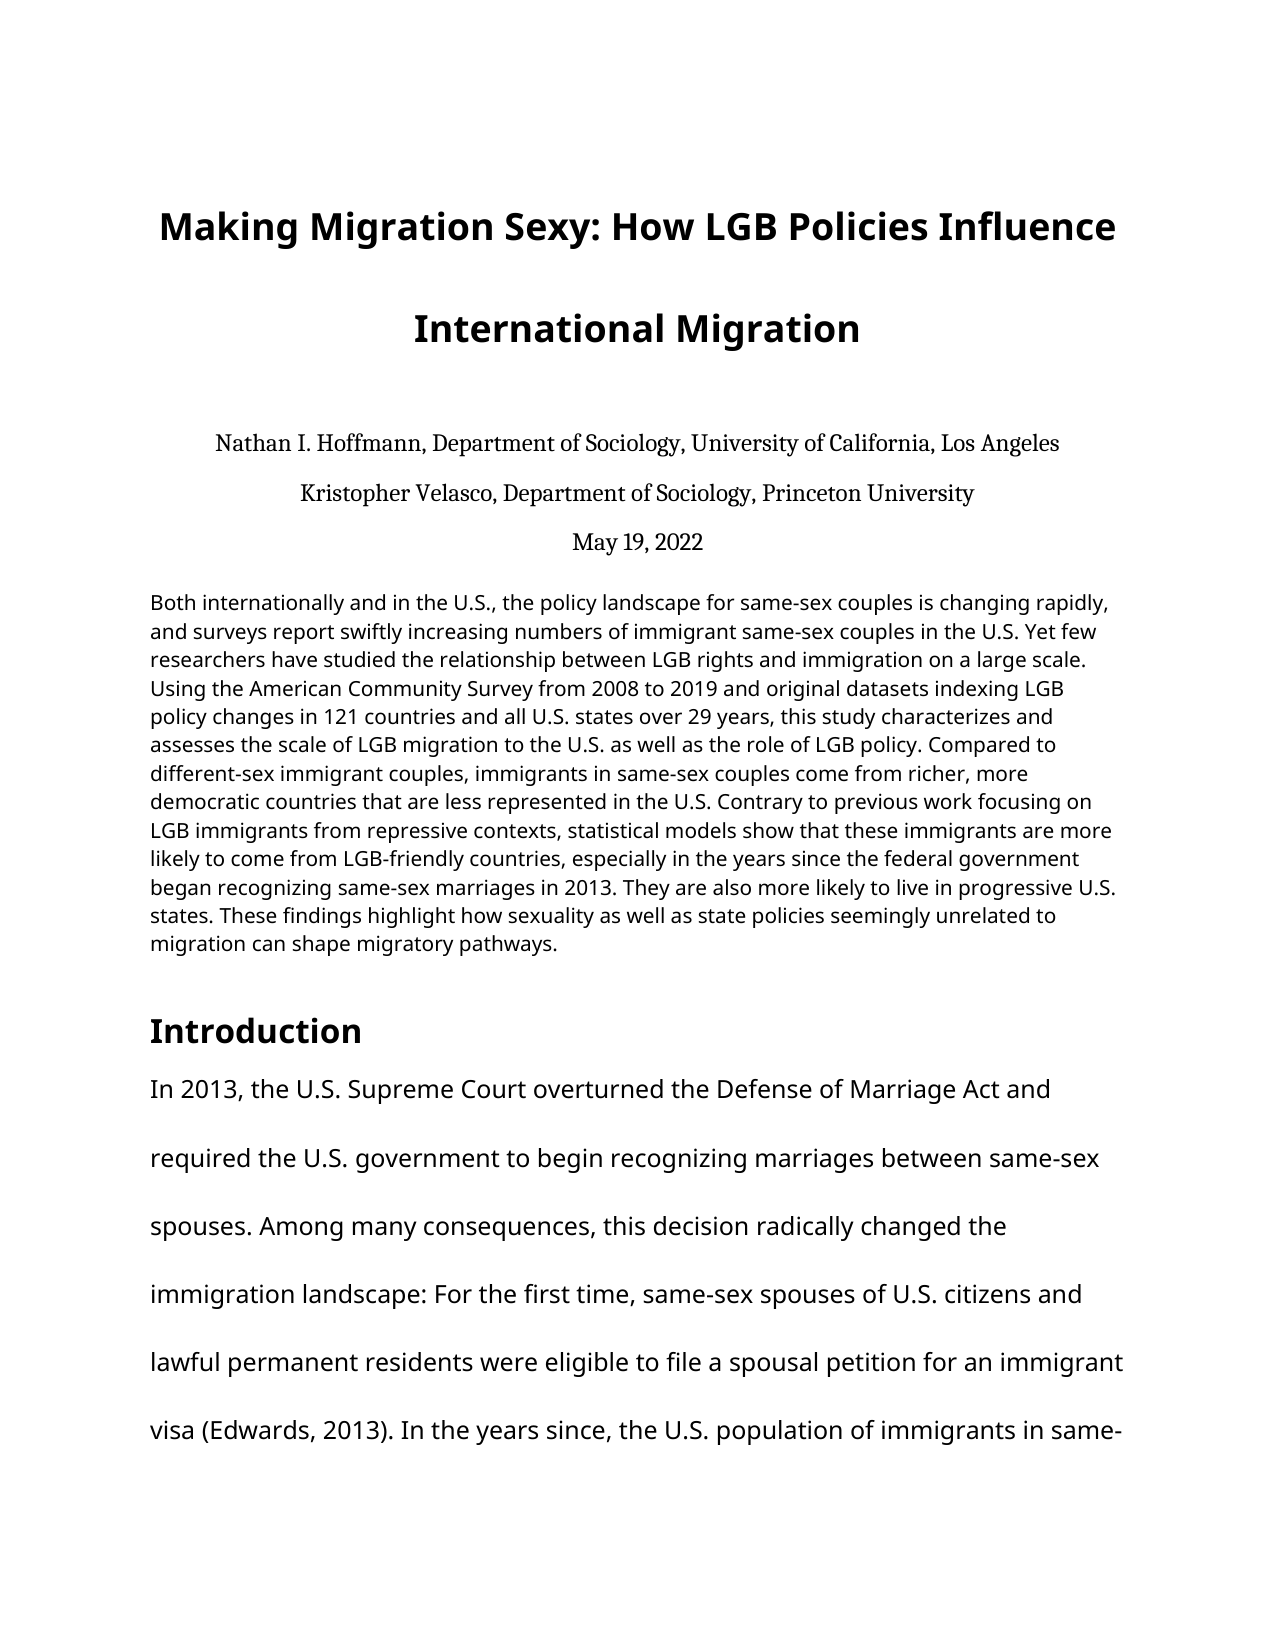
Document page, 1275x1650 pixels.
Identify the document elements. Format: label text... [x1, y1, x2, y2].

text Both internationally and in the U.S., the policy landscape for same-sex couples is changing rapidly, and surveys report swiftly increasing numbers of immigrant same-sex couples in the U.S. Yet few researchers have studied the relationship between LGB rights and immigration on a large scale. Using the American Community Survey from 2008 to 2019 and original datasets indexing LGB policy changes in 121 countries and all U.S. states over 29 years, this study characterizes and assesses the scale of LGB migration to the U.S. as well as the role of LGB policy. Compared to different-sex immigrant couples, immigrants in same-sex couples come from richer, more democratic countries that are less represented in the U.S. Contrary to previous work focusing on LGB immigrants from repressive contexts, statistical models show that these immigrants are more likely to come from LGB-friendly countries, especially in the years since the federal government began recognizing same-sex marriages in 2013. They are also more likely to live in progressive U.S. states. These findings highlight how sexuality as well as state policies seemingly unrelated to migration can shape migratory pathways. [150, 588, 1125, 958]
title Making Migration Sexy: How LGB Policies Influence International Migration [150, 200, 1125, 353]
text Nathan I. Hoffmann, Department of Sociology, University of California, Los Angeles [150, 429, 1125, 458]
text May 19, 2022 [150, 528, 1125, 557]
subtitle Introduction [150, 1008, 1125, 1053]
text Kristopher Velasco, Department of Sociology, Princeton University [150, 479, 1125, 507]
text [150, 1072, 1125, 1447]
